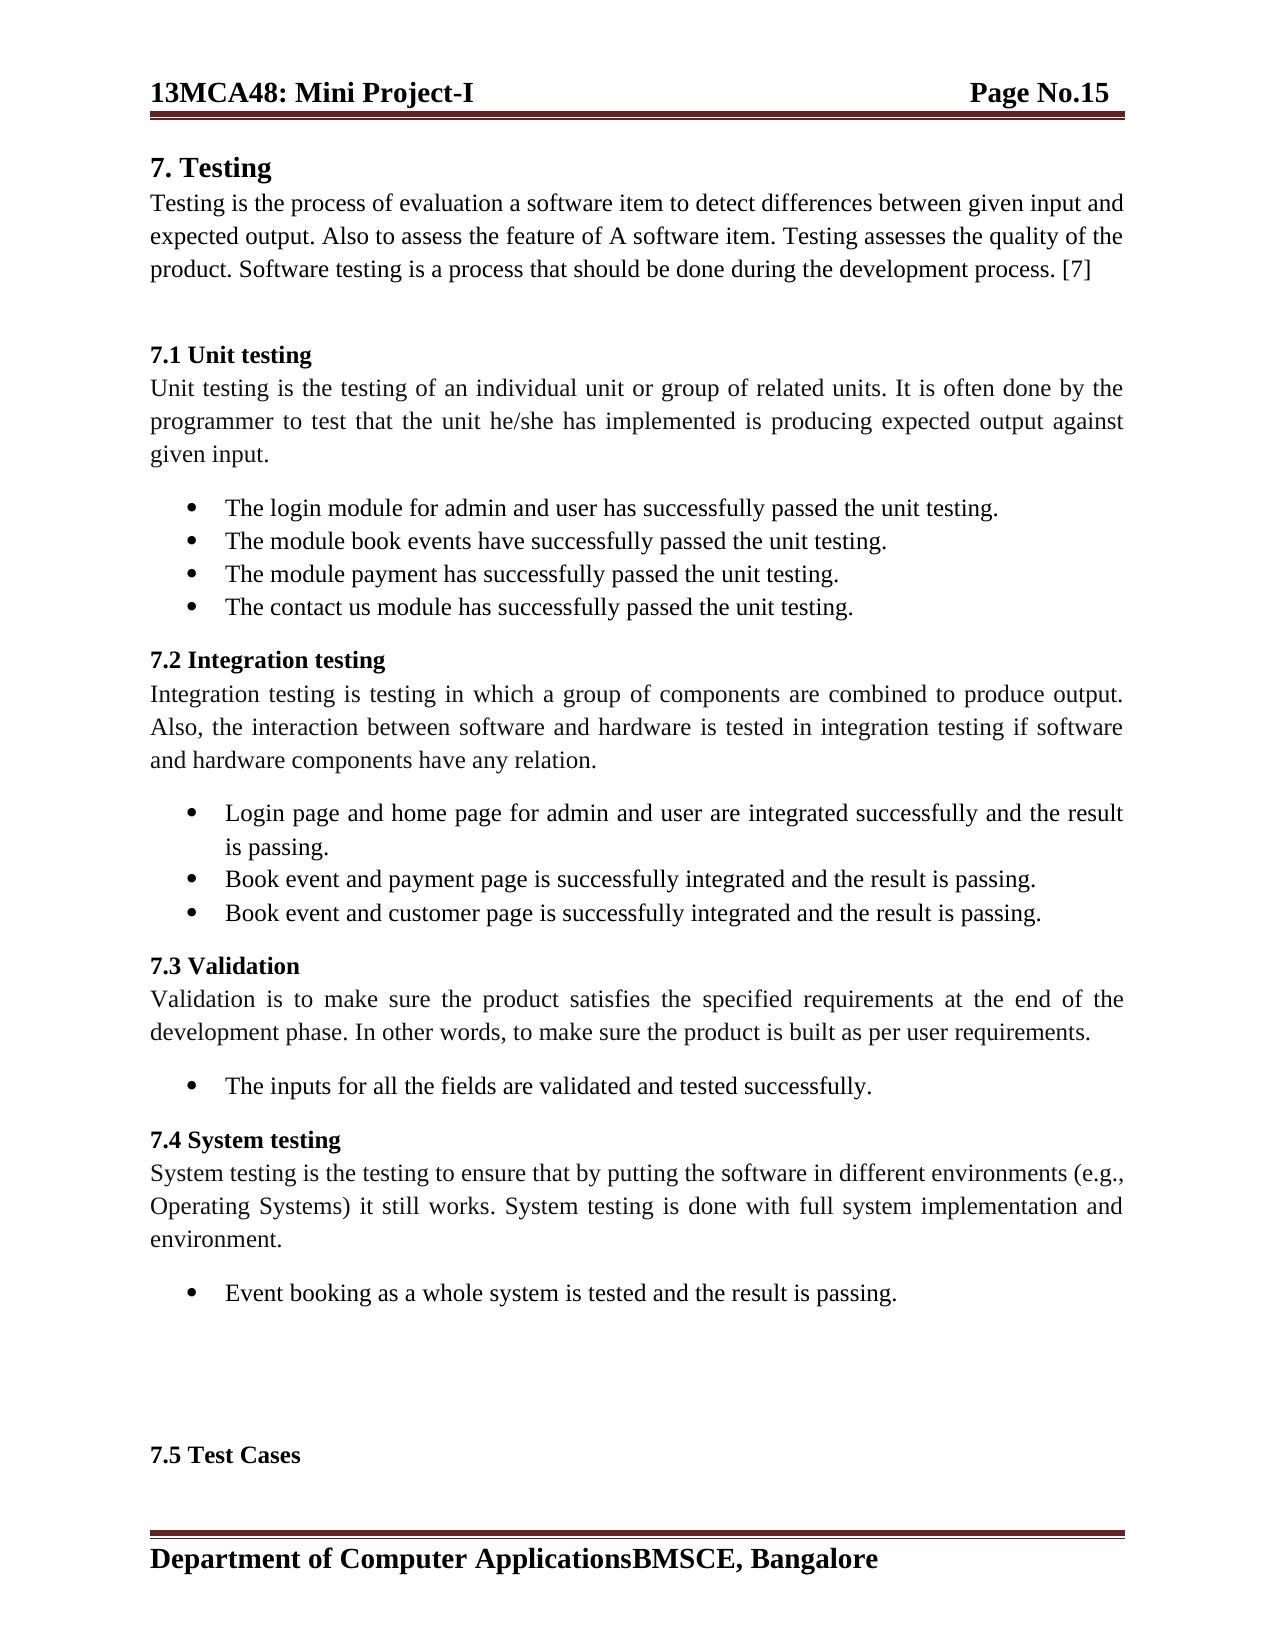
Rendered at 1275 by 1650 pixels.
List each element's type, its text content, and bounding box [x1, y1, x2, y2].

list Event booking as a whole system is tested and the result is passing. [187, 1278, 1125, 1307]
subtitle 7.1 Unit testing [150, 340, 1125, 368]
text System testing is the testing to ensure that by putting the software in different environments (e.g., Operating Systems) it still works. System testing is done with full system implementation and environment. [150, 1220, 1125, 1253]
subtitle 7.3 Validation [150, 951, 1125, 980]
list Book event and customer page is successfully integrated and the result is passing. [187, 898, 1125, 926]
subtitle Testing is the process of evaluation a software item to detect differences between given input and expected output. Also to assess the feature of A software item. Testing assesses the quality of the product. Software testing is a process that should be done during the development process. [7] [150, 188, 1125, 282]
text Unit testing is the testing of an individual unit or group of related units. It is often done by the programmer to test that the unit he/she has implemented is producing expected output against given input. [150, 434, 1125, 468]
list Book event and payment page is successfully integrated and the result is passing. [187, 864, 1125, 893]
list The login module for admin and user has successfully passed the unit testing. [187, 493, 1125, 521]
text Integration testing is testing in which a group of components are combined to produce output. Also, the interaction between software and hardware is tested in integration testing if software and hardware components have any relation. [150, 740, 1125, 773]
subtitle 7. Testing [150, 150, 1125, 183]
subtitle 7.2 Integration testing [150, 646, 1125, 674]
subtitle 7.5 Test Cases [150, 1440, 1125, 1468]
list The module payment has successfully passed the unit testing. [187, 559, 1125, 587]
list The inputs for all the fields are validated and tested successfully. [187, 1071, 1125, 1100]
text Validation is to make sure the product satisfies the specified requirements at the end of the development phase. In other words, to make sure the product is built as per user requirements. [150, 1013, 1125, 1046]
subtitle 7.4 System testing [150, 1125, 1125, 1154]
list The module book events have successfully passed the unit testing. [187, 526, 1125, 554]
list Login page and home page for admin and user are integrated successfully and the result is passing. [187, 798, 1125, 860]
list The contact us module has successfully passed the unit testing. [187, 592, 1125, 621]
